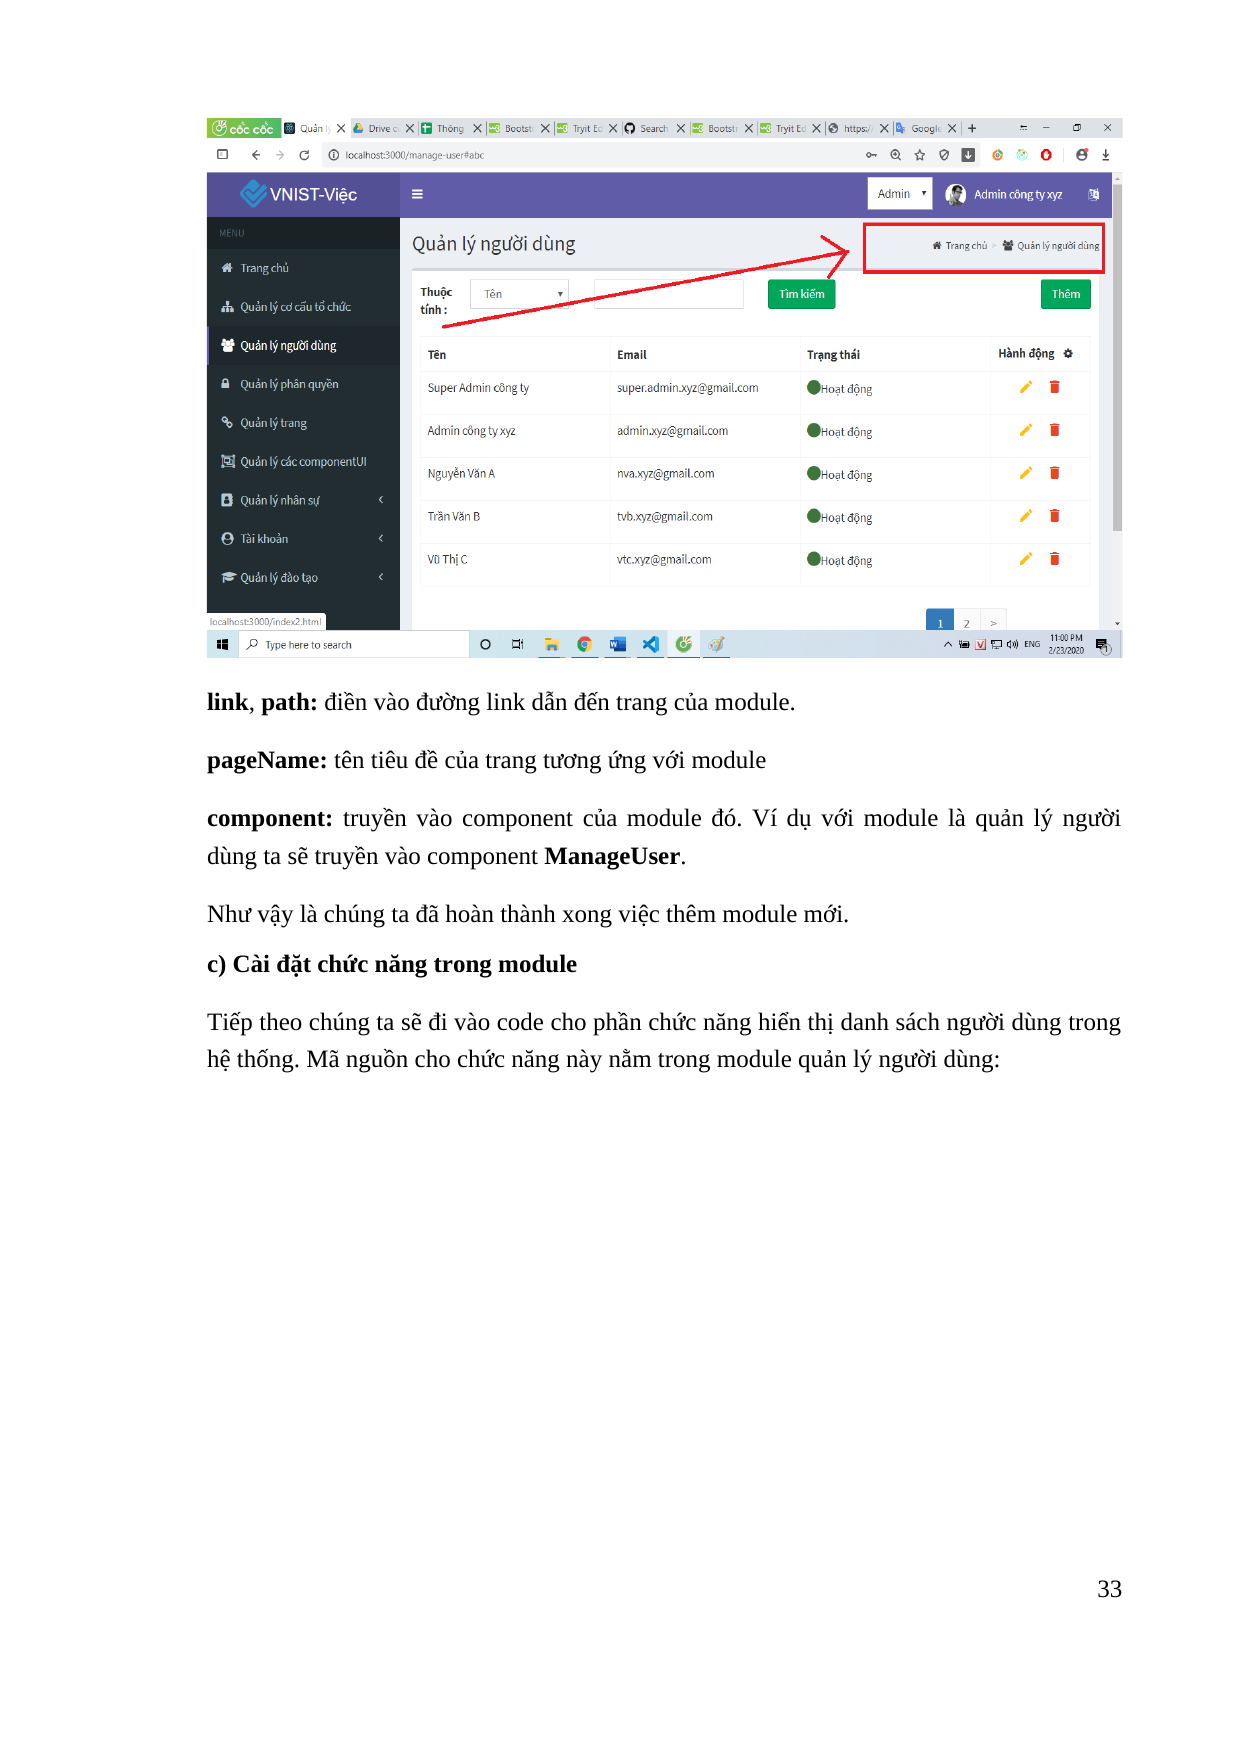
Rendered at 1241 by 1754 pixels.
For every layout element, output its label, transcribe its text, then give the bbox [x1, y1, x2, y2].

text link, path: điền vào đường link dẫn đến trang của module. [207, 687, 1122, 716]
subtitle Cài đặt chức năng trong module [207, 949, 1122, 977]
text component: truyền vào component của module đó. Ví dụ với module là quản lý người dùng ta sẽ truyền vào component ManageUser. [207, 803, 1122, 869]
picture [206, 118, 1123, 658]
text Như vậy là chúng ta đã hoàn thành xong việc thêm module mới. [207, 899, 1122, 928]
text pageName: tên tiêu đề của trang tương ứng với module [207, 745, 1122, 774]
text Tiếp theo chúng ta sẽ đi vào code cho phần chức năng hiển thị danh sách người dùng trong hệ thống. Mã nguồn cho chức năng này nằm trong module quản lý người dùng: [207, 1007, 1122, 1073]
